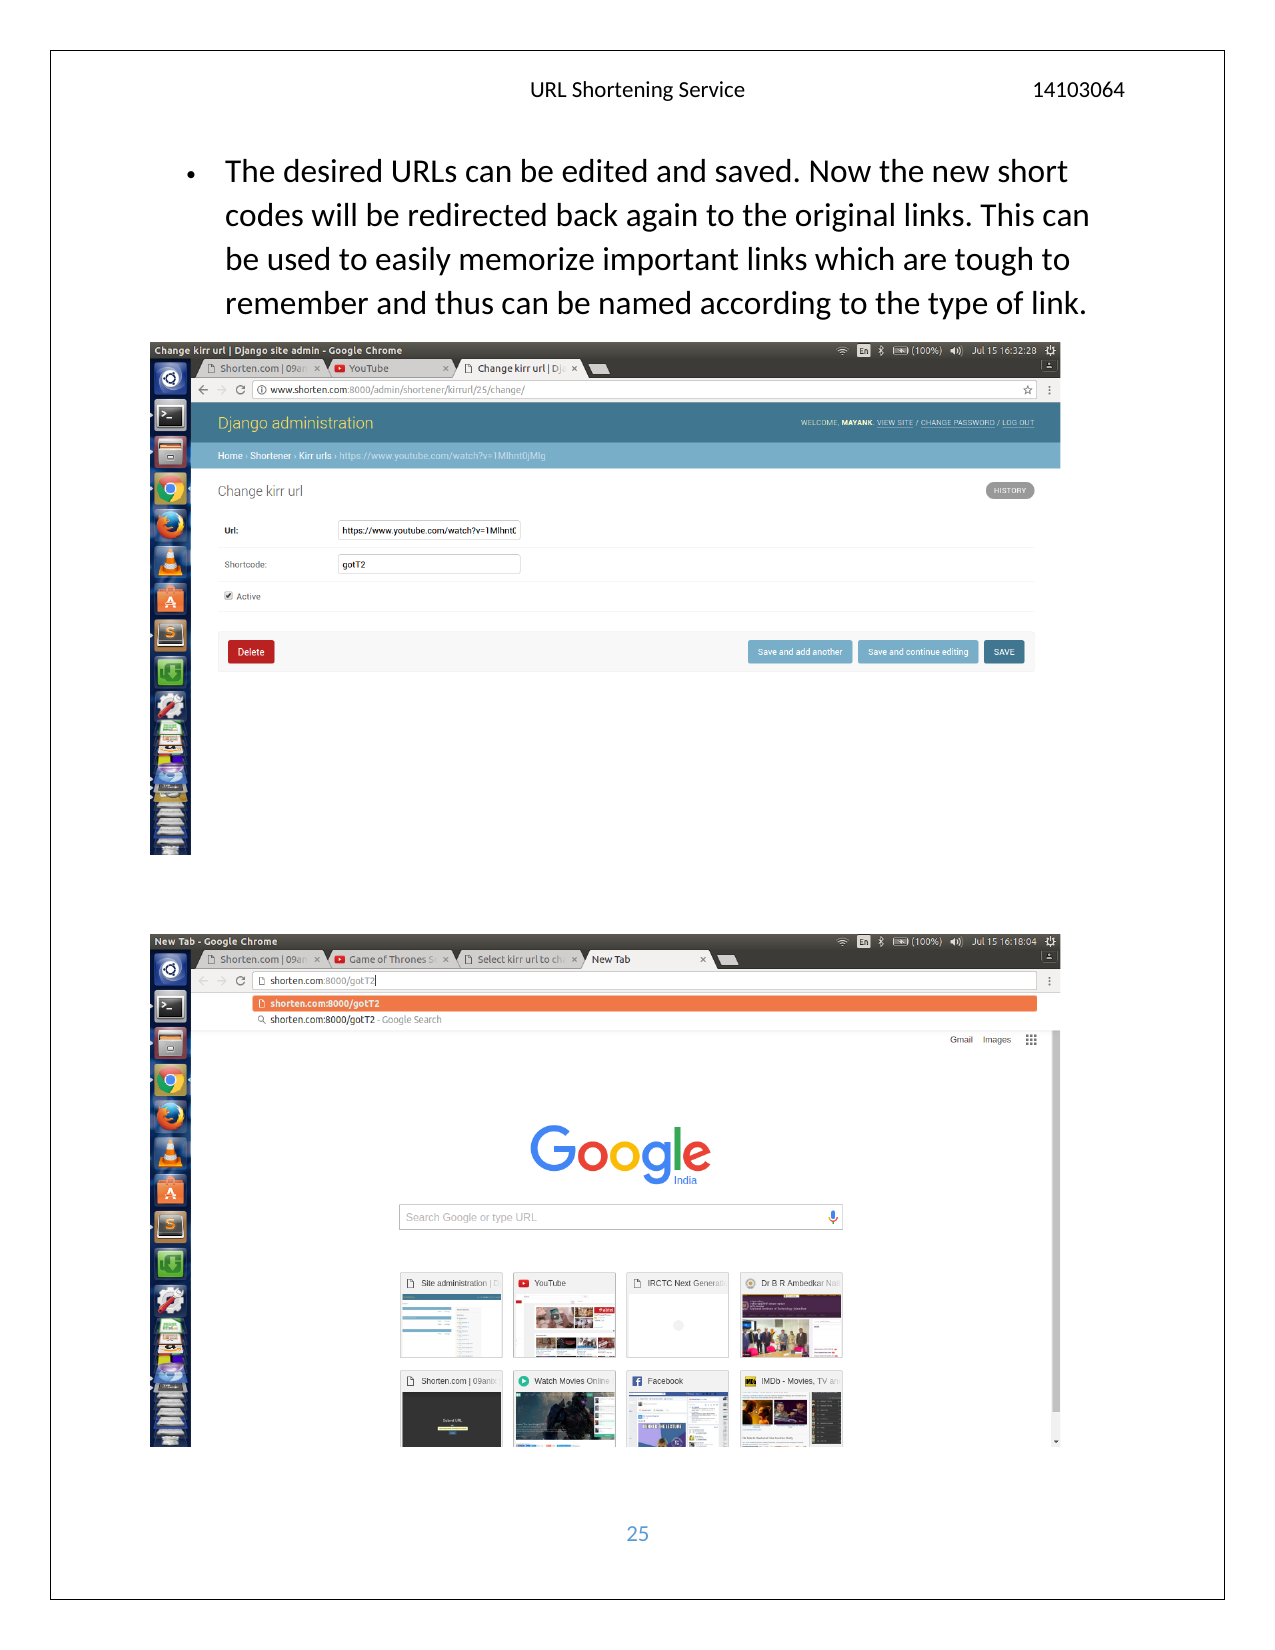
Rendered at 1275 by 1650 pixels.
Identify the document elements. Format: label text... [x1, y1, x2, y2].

list The desired URLs can be edited and saved. Now the new short codes will be redirected back again to the original links. This can be used to easily memorize important links which are tough to remember and thus can be named according to the type of link. [187, 150, 1125, 323]
picture [150, 342, 1061, 855]
picture [150, 934, 1061, 1447]
